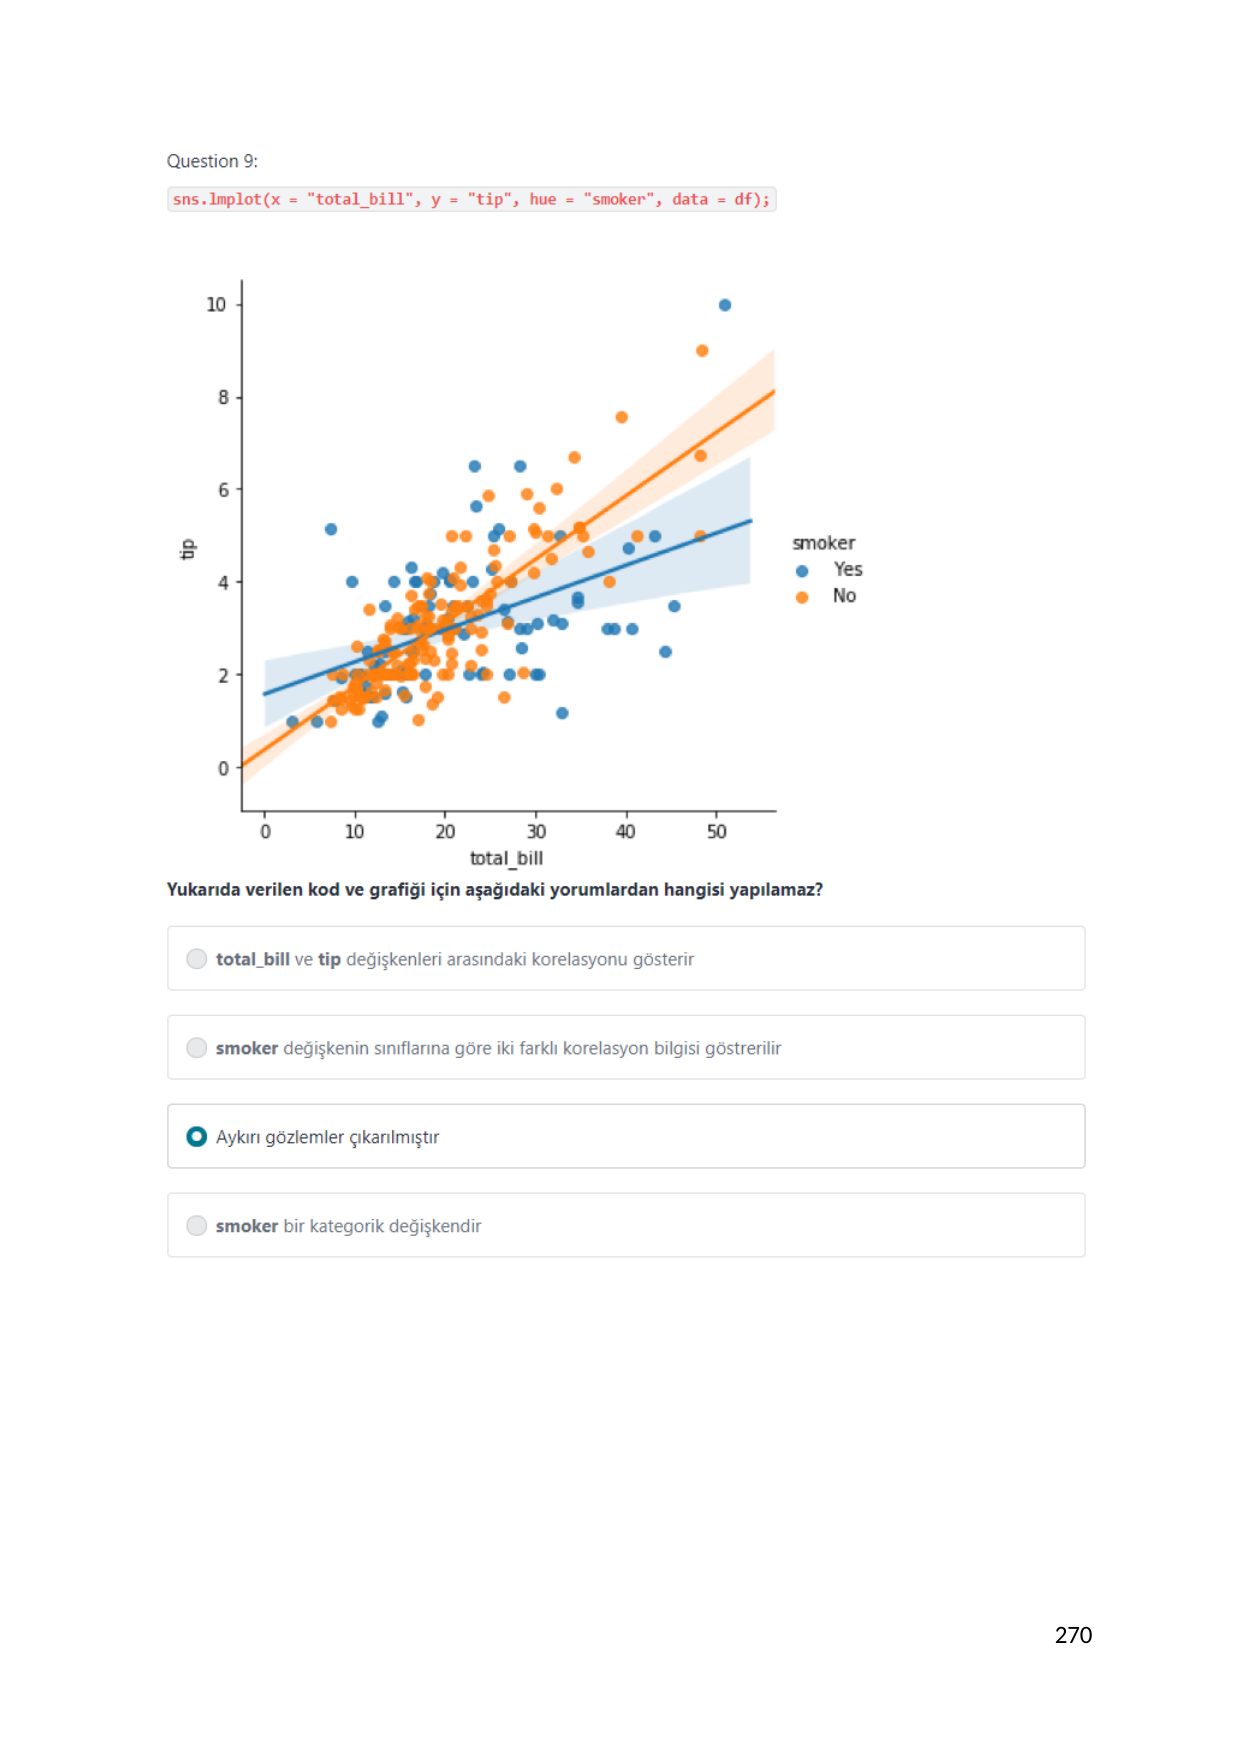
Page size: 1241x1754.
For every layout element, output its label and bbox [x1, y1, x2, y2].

picture [147, 147, 1093, 1278]
